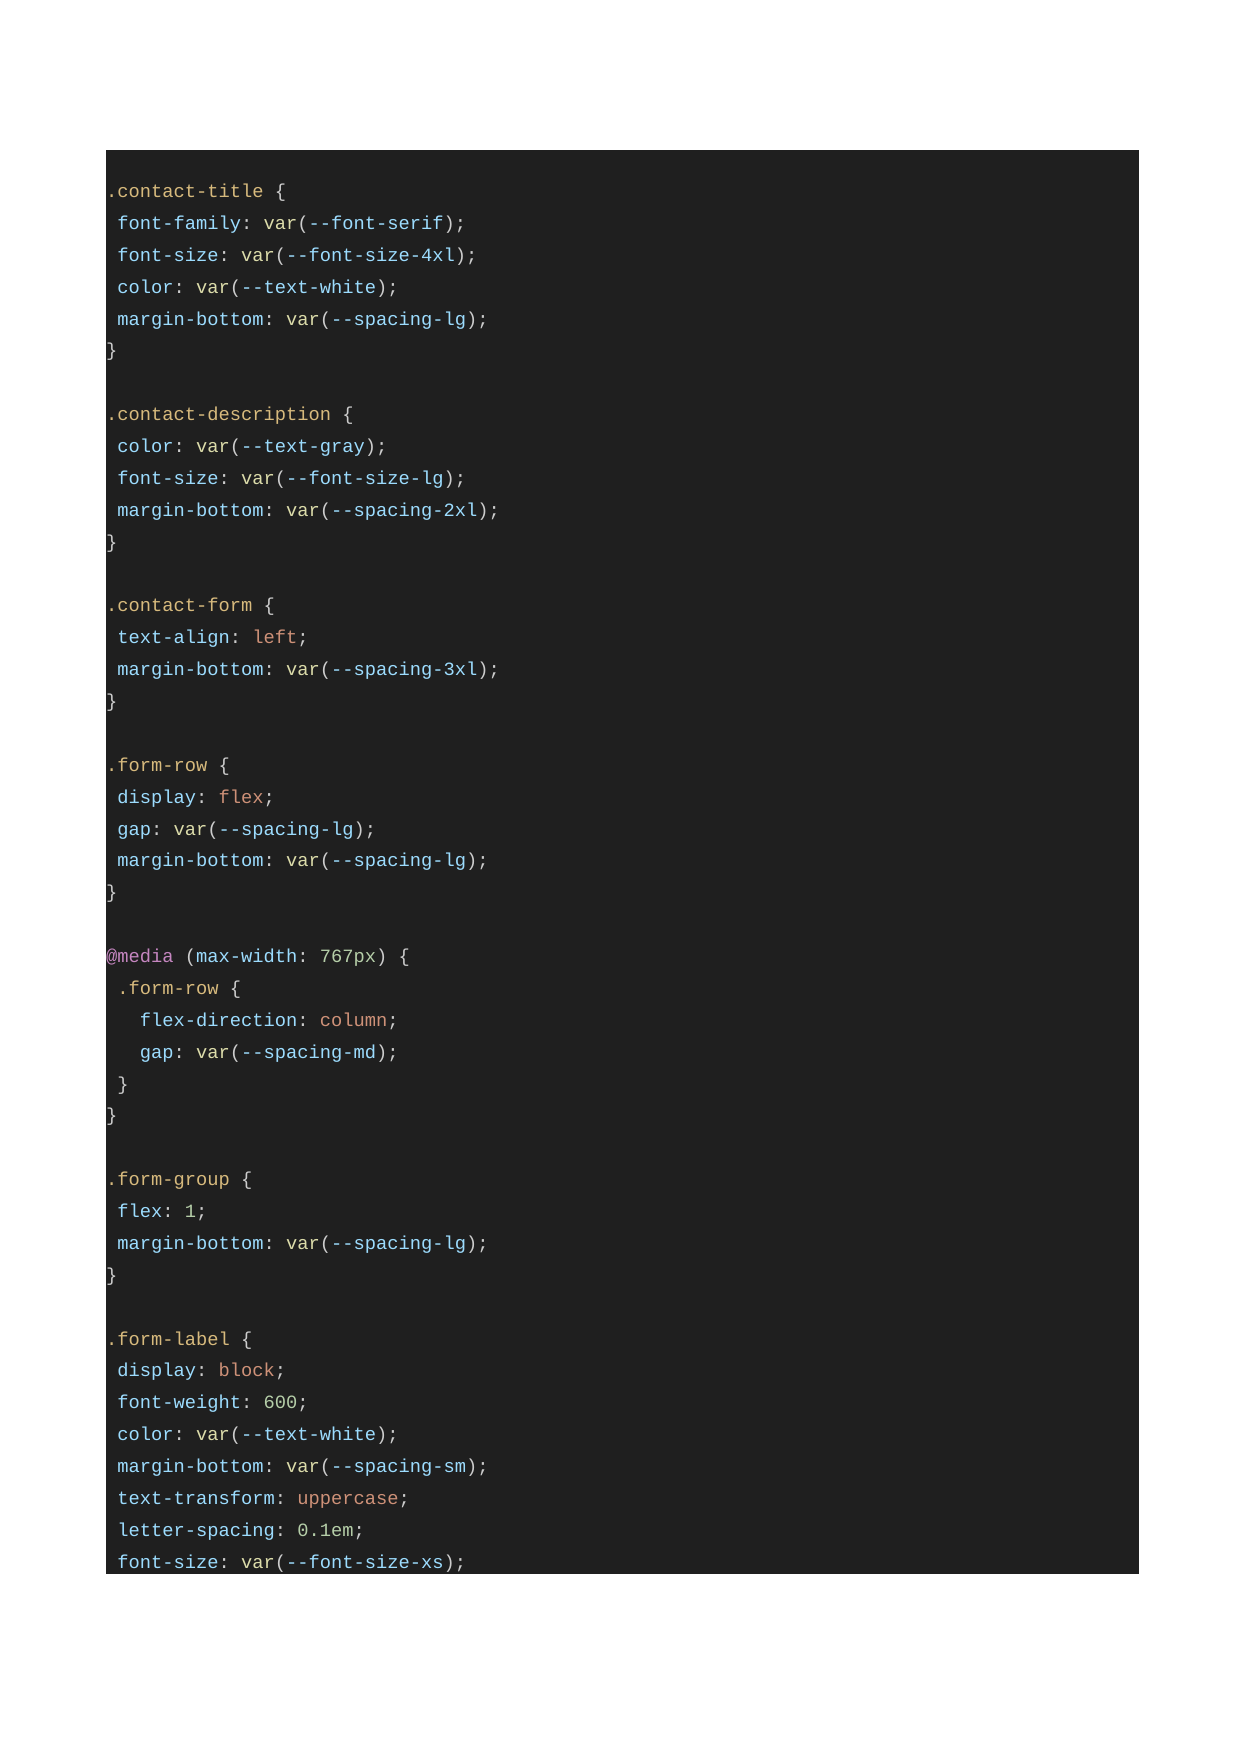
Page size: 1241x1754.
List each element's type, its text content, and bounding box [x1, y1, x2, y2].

text gap: var(--spacing-md); [106, 1042, 1139, 1064]
text .contact-form { [106, 596, 1139, 617]
text display: block; [106, 1361, 1139, 1382]
text } [106, 883, 1139, 904]
text font-family: var(--font-serif); [106, 214, 1139, 235]
text text-align: left; [106, 628, 1139, 649]
text font-weight: 600; [106, 1393, 1139, 1414]
text font-size: var(--font-size-4xl); [106, 246, 1139, 267]
text .contact-title { [106, 182, 1139, 203]
text color: var(--text-white); [106, 1425, 1139, 1446]
text @media (max-width: 767px) { [106, 947, 1139, 968]
text margin-bottom: var(--spacing-lg); [106, 309, 1139, 331]
text } [106, 692, 1139, 713]
text margin-bottom: var(--spacing-lg); [106, 1234, 1139, 1255]
text margin-bottom: var(--spacing-2xl); [106, 501, 1139, 522]
text margin-bottom: var(--spacing-sm); [106, 1457, 1139, 1478]
text margin-bottom: var(--spacing-3xl); [106, 660, 1139, 681]
text .contact-description { [106, 405, 1139, 426]
text letter-spacing: 0.1em; [106, 1521, 1139, 1542]
text font-size: var(--font-size-xs); [106, 1552, 1139, 1574]
text display: flex; [106, 787, 1139, 809]
text .form-row { [106, 756, 1139, 777]
text color: var(--text-white); [106, 277, 1139, 299]
text font-size: var(--font-size-lg); [106, 469, 1139, 490]
text .form-group { [106, 1170, 1139, 1191]
text } [106, 1074, 1139, 1096]
text } [106, 1106, 1139, 1127]
text .form-label { [106, 1329, 1139, 1351]
text flex: 1; [106, 1202, 1139, 1223]
text } [106, 532, 1139, 554]
text .form-row { [106, 979, 1139, 1000]
text text-transform: uppercase; [106, 1489, 1139, 1510]
text margin-bottom: var(--spacing-lg); [106, 851, 1139, 872]
text } [106, 341, 1139, 362]
text flex-direction: column; [106, 1011, 1139, 1032]
text color: var(--text-gray); [106, 437, 1139, 458]
text gap: var(--spacing-lg); [106, 819, 1139, 841]
text } [106, 1266, 1139, 1287]
